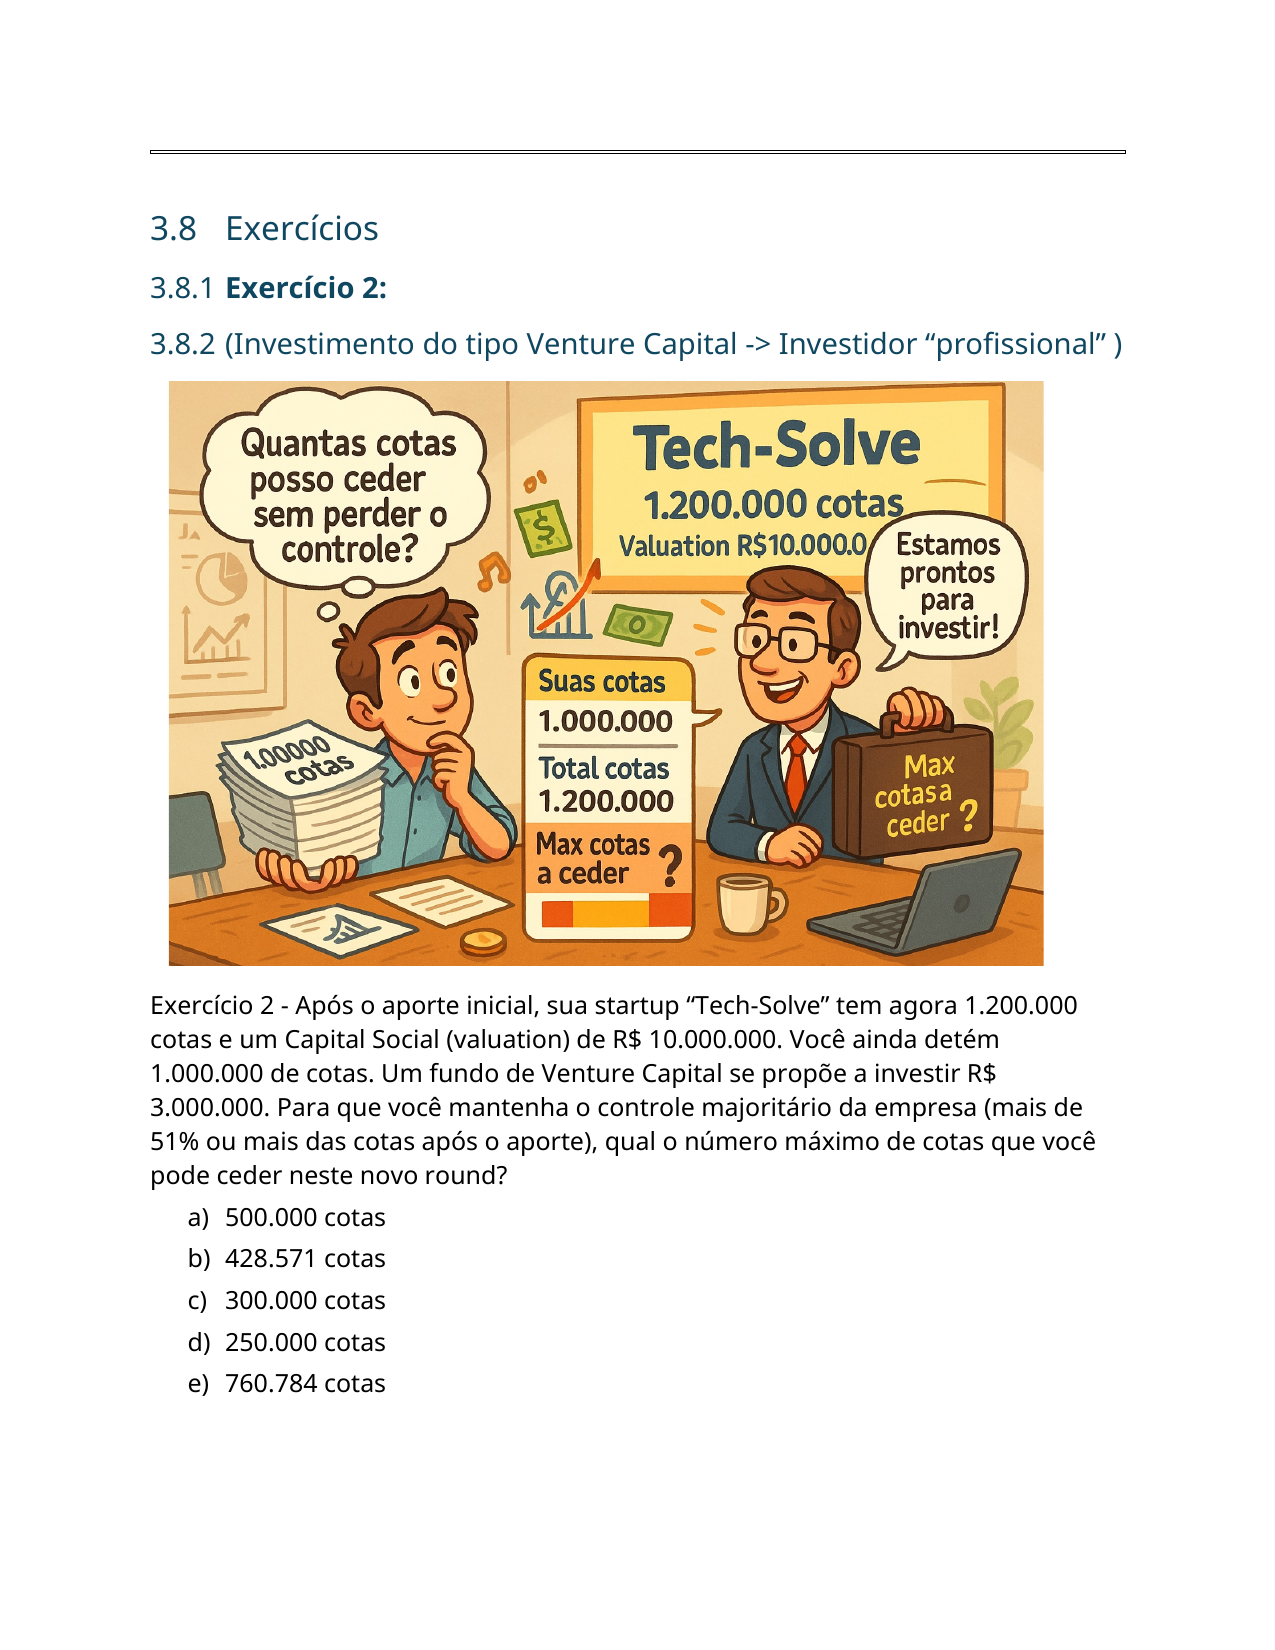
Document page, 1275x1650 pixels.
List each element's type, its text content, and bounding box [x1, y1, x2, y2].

table_header Exercício 2 - Após o aporte inicial, sua startup “Tech-Solve” tem agora 1.200.000 cotas e um Capital Social (valuation) de R$ 10.000.000. Você ainda detém 1.000.000 de cotas. Um fundo de Venture Capital se propõe a investir R$ 3.000.000. Para que você mantenha o controle majoritário da empresa (mais de 51% ou mais das cotas após o aporte), qual o número máximo de cotas que você pode ceder neste novo round? [139, 984, 1114, 1196]
subtitle 3.8.1 Exercício 2: [150, 267, 1125, 307]
table_cell 760.784 cotas [139, 1362, 1114, 1403]
subtitle 3.8.2 (Investimento do tipo Venture Capital -> Investidor “profissional” ) [150, 323, 1125, 363]
table_cell 250.000 cotas [139, 1320, 1114, 1362]
picture [168, 381, 1044, 966]
table_cell 500.000 cotas [139, 1196, 1114, 1237]
table_cell 428.571 cotas [139, 1237, 1114, 1279]
table_cell 300.000 cotas [139, 1279, 1114, 1320]
subtitle 3.8 Exercícios [150, 205, 1125, 250]
